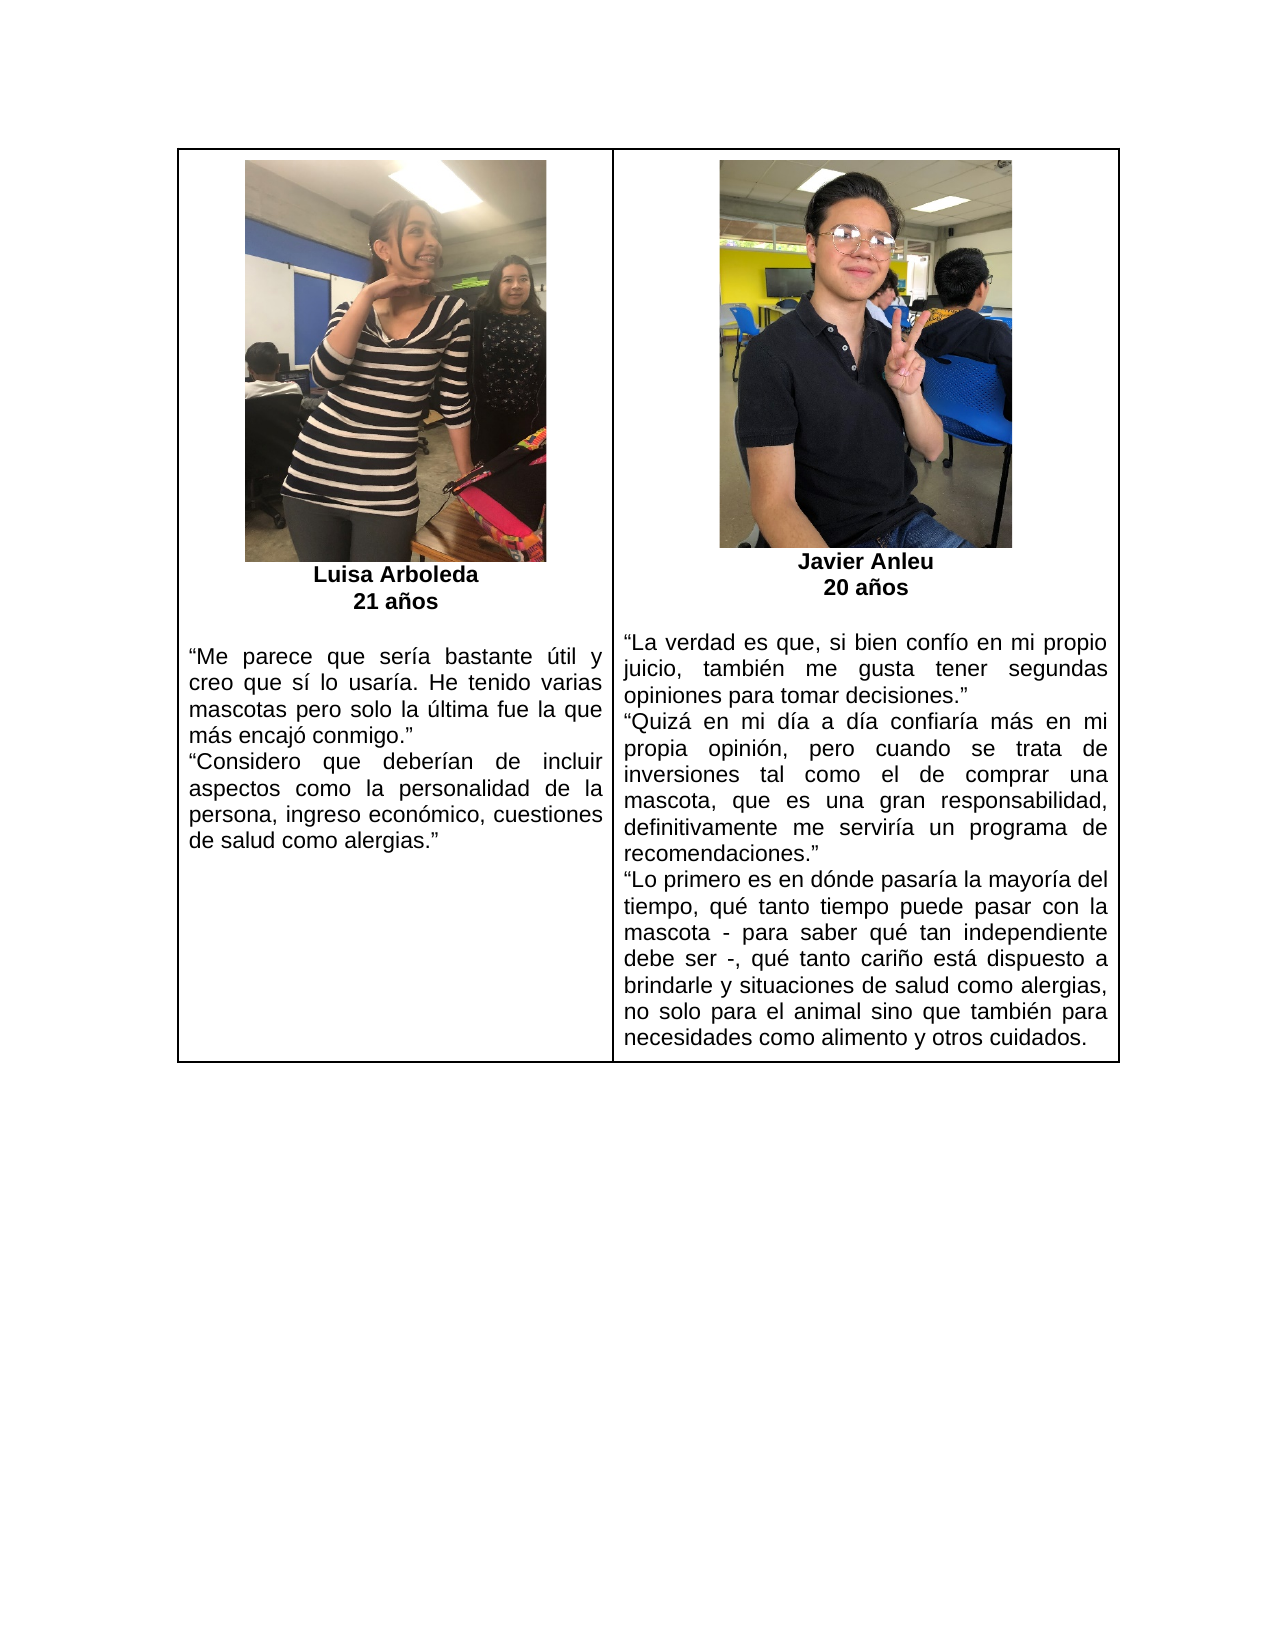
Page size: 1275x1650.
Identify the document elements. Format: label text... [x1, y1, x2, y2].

picture [719, 160, 1013, 548]
table_cell Luisa Arboleda 21 años “Me parece que sería bastante útil y creo que sí lo usaría. He tenido varias mascotas pero solo la última fue la que más encajó conmigo.” “Considero que deberían de incluir aspectos como la personalidad de la persona, ingreso económico, cuestiones de salud como alergias.” [179, 150, 612, 1061]
picture [245, 160, 547, 562]
table_cell Javier Anleu 20 años “La verdad es que, si bien confío en mi propio juicio, también me gusta tener segundas opiniones para tomar decisiones.” “Quizá en mi día a día confiaría más en mi propia opinión, pero cuando se trata de inversiones tal como el de comprar una mascota, que es una gran responsabilidad, definitivamente me serviría un programa de recomendaciones.” “Lo primero es en dónde pasaría la mayoría del tiempo, qué tanto tiempo puede pasar con la mascota - para saber qué tan independiente debe ser -, qué tanto cariño está dispuesto a brindarle y situaciones de salud como alergias, no solo para el animal sino que también para necesidades como alimento y otros cuidados. [614, 150, 1118, 1061]
